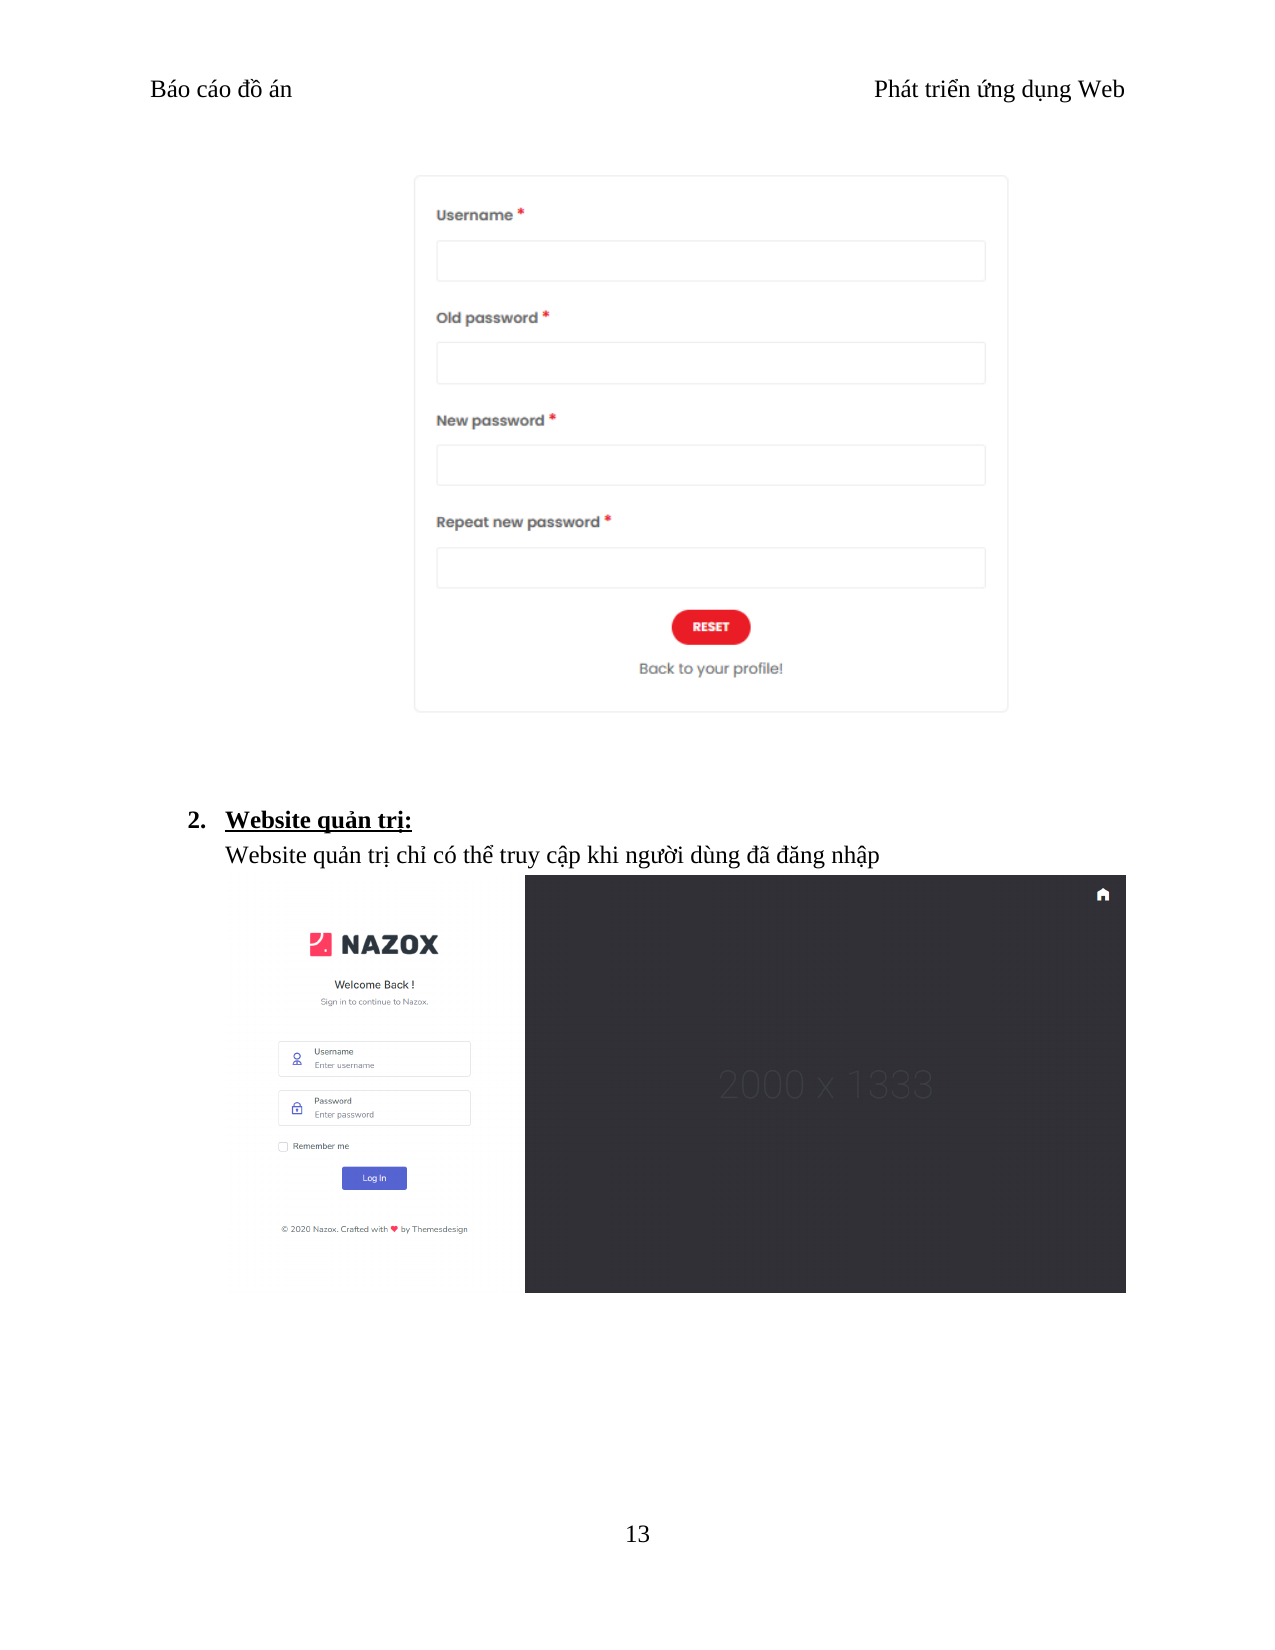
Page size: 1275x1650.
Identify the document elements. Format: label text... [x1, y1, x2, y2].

picture [359, 150, 1075, 764]
picture [224, 875, 1126, 1293]
list Website quản trị chỉ có thể truy cập khi người dùng đã đăng nhập [225, 840, 1125, 869]
list Website quản trị: [187, 805, 1125, 834]
